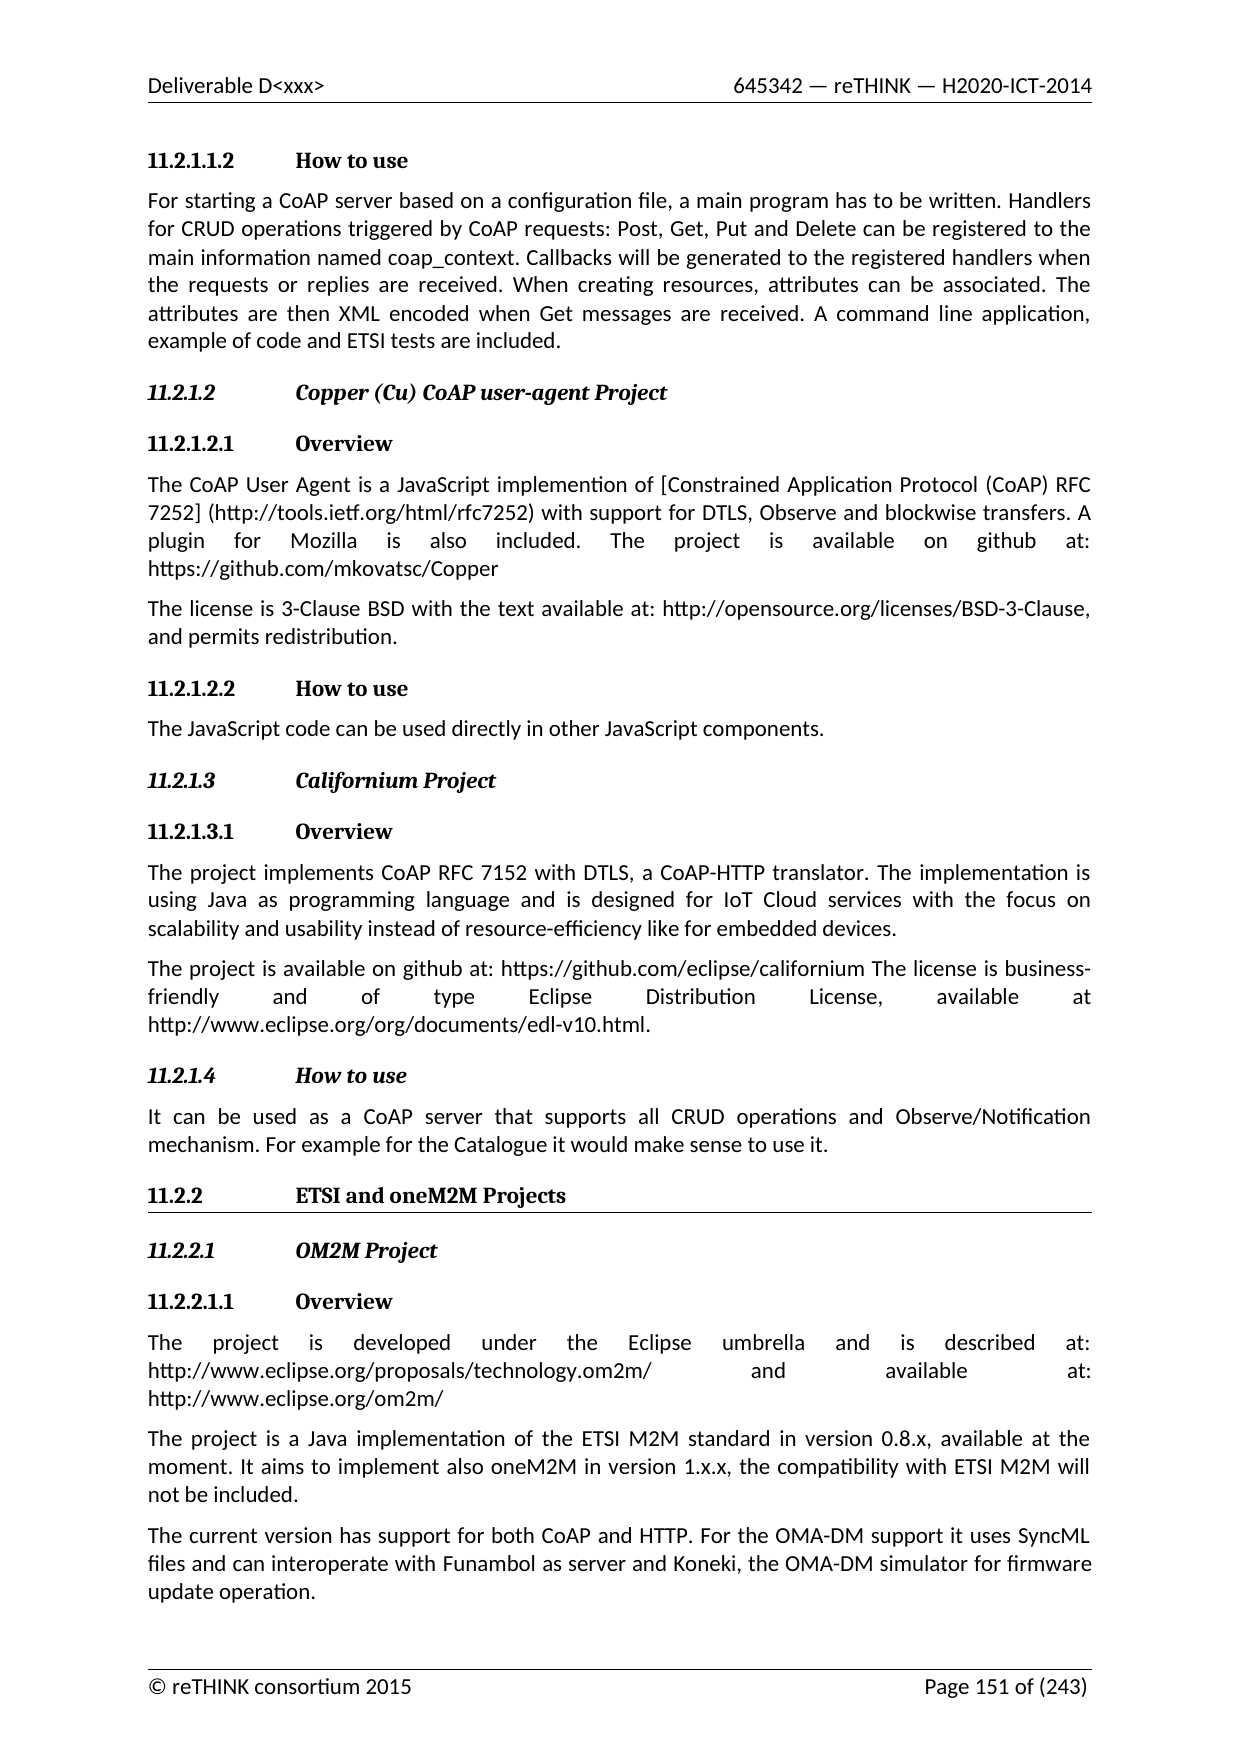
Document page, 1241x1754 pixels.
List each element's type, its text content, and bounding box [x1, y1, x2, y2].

text The JavaScript code can be used directly in other JavaScript components. [148, 714, 1092, 742]
text The project is available on github at: https://github.com/eclipse/californium The license is business-friendly and of type Eclipse Distribution License, available at http://www.eclipse.org/org/documents/edl-v10.html. [148, 954, 1092, 1038]
subtitle OM2M Project [148, 1238, 1092, 1264]
subtitle Copper (Cu) CoAP user-agent Project [148, 380, 1092, 406]
subtitle Overview [148, 819, 1092, 845]
text The project is developed under the Eclipse umbrella and is described at: http://www.eclipse.org/proposals/technology.om2m/ and available at: http://www.eclipse.org/om2m/ [148, 1328, 1092, 1412]
text For starting a CoAP server based on a configuration file, a main program has to be written. Handlers for CRUD operations triggered by CoAP requests: Post, Get, Put and Delete can be registered to the main information named coap_context. Callbacks will be generated to the registered handlers when the requests or replies are received. When creating resources, attributes can be associated. The attributes are then XML encoded when Get messages are received. A command line application, example of code and ETSI tests are included. [148, 187, 1092, 355]
subtitle ETSI and oneM2M Projects [148, 1183, 1092, 1212]
text The current version has support for both CoAP and HTTP. For the OMA-DM support it uses SyncML files and can interoperate with Funambol as server and Koneki, the OMA-DM simulator for firmware update operation. [148, 1521, 1092, 1605]
subtitle How to use [148, 148, 1092, 174]
text The license is 3-Clause BSD with the text available at: http://opensource.org/licenses/BSD-3-Clause, and permits redistribution. [148, 594, 1092, 651]
subtitle How to use [148, 1063, 1092, 1089]
text It can be used as a CoAP server that supports all CRUD operations and Observe/Notification mechanism. For example for the Catalogue it would make sense to use it. [148, 1102, 1092, 1158]
subtitle How to use [148, 676, 1092, 702]
subtitle Overview [148, 1289, 1092, 1315]
text The CoAP User Agent is a JavaScript implemention of [Constrained Application Protocol (CoAP) RFC 7252] (http://tools.ietf.org/html/rfc7252) with support for DTLS, Observe and blockwise transfers. A plugin for Mozilla is also included. The project is available on github at: https://github.com/mkovatsc/Copper [148, 470, 1092, 582]
subtitle Overview [148, 431, 1092, 457]
subtitle Californium Project [148, 767, 1092, 794]
text The project implements CoAP RFC 7152 with DTLS, a CoAP-HTTP translator. The implementation is using Java as programming language and is designed for IoT Cloud services with the focus on scalability and usability instead of resource-efficiency like for embedded devices. [148, 858, 1092, 942]
text The project is a Java implementation of the ETSI M2M standard in version 0.8.x, available at the moment. It aims to implement also oneM2M in version 1.x.x, the compatibility with ETSI M2M will not be included. [148, 1424, 1092, 1508]
